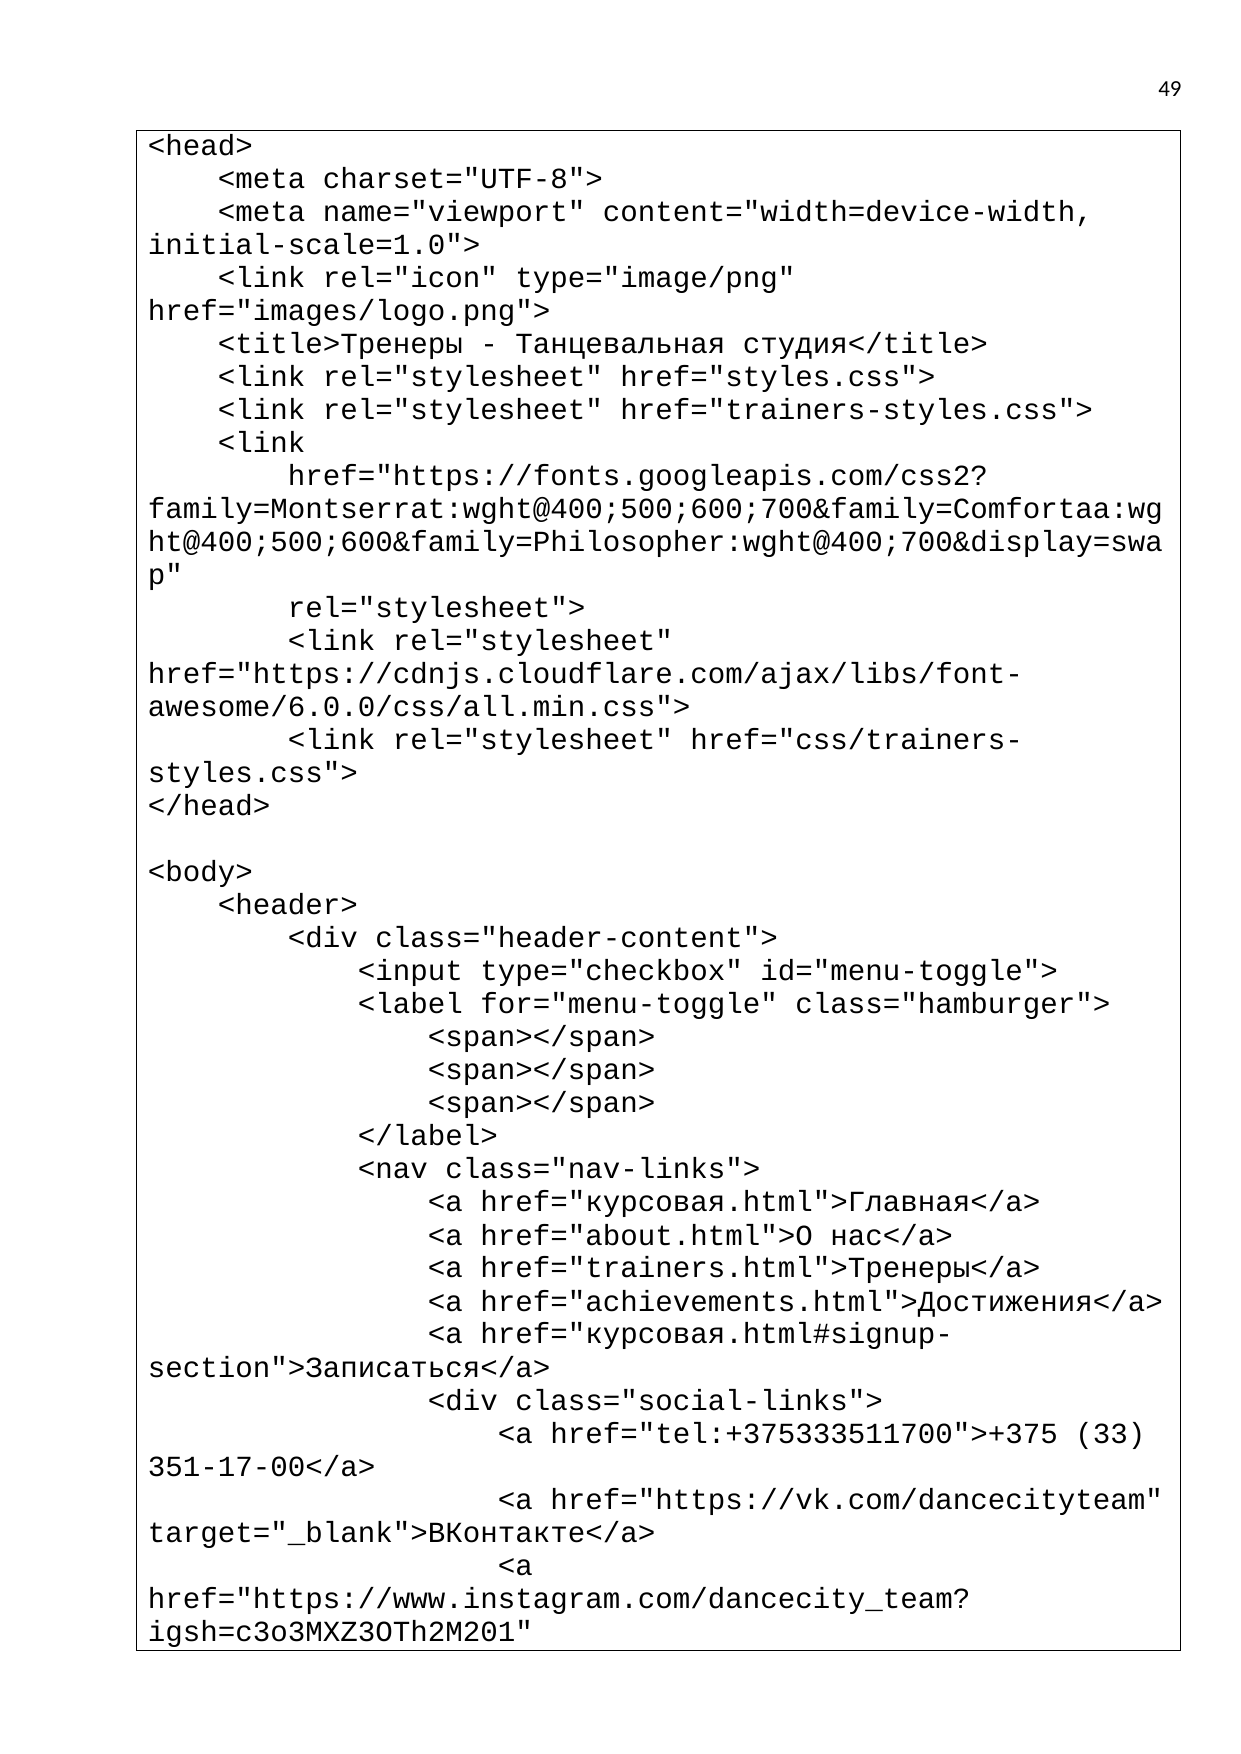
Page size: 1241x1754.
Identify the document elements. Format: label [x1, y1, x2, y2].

table_header [137, 131, 1180, 1650]
